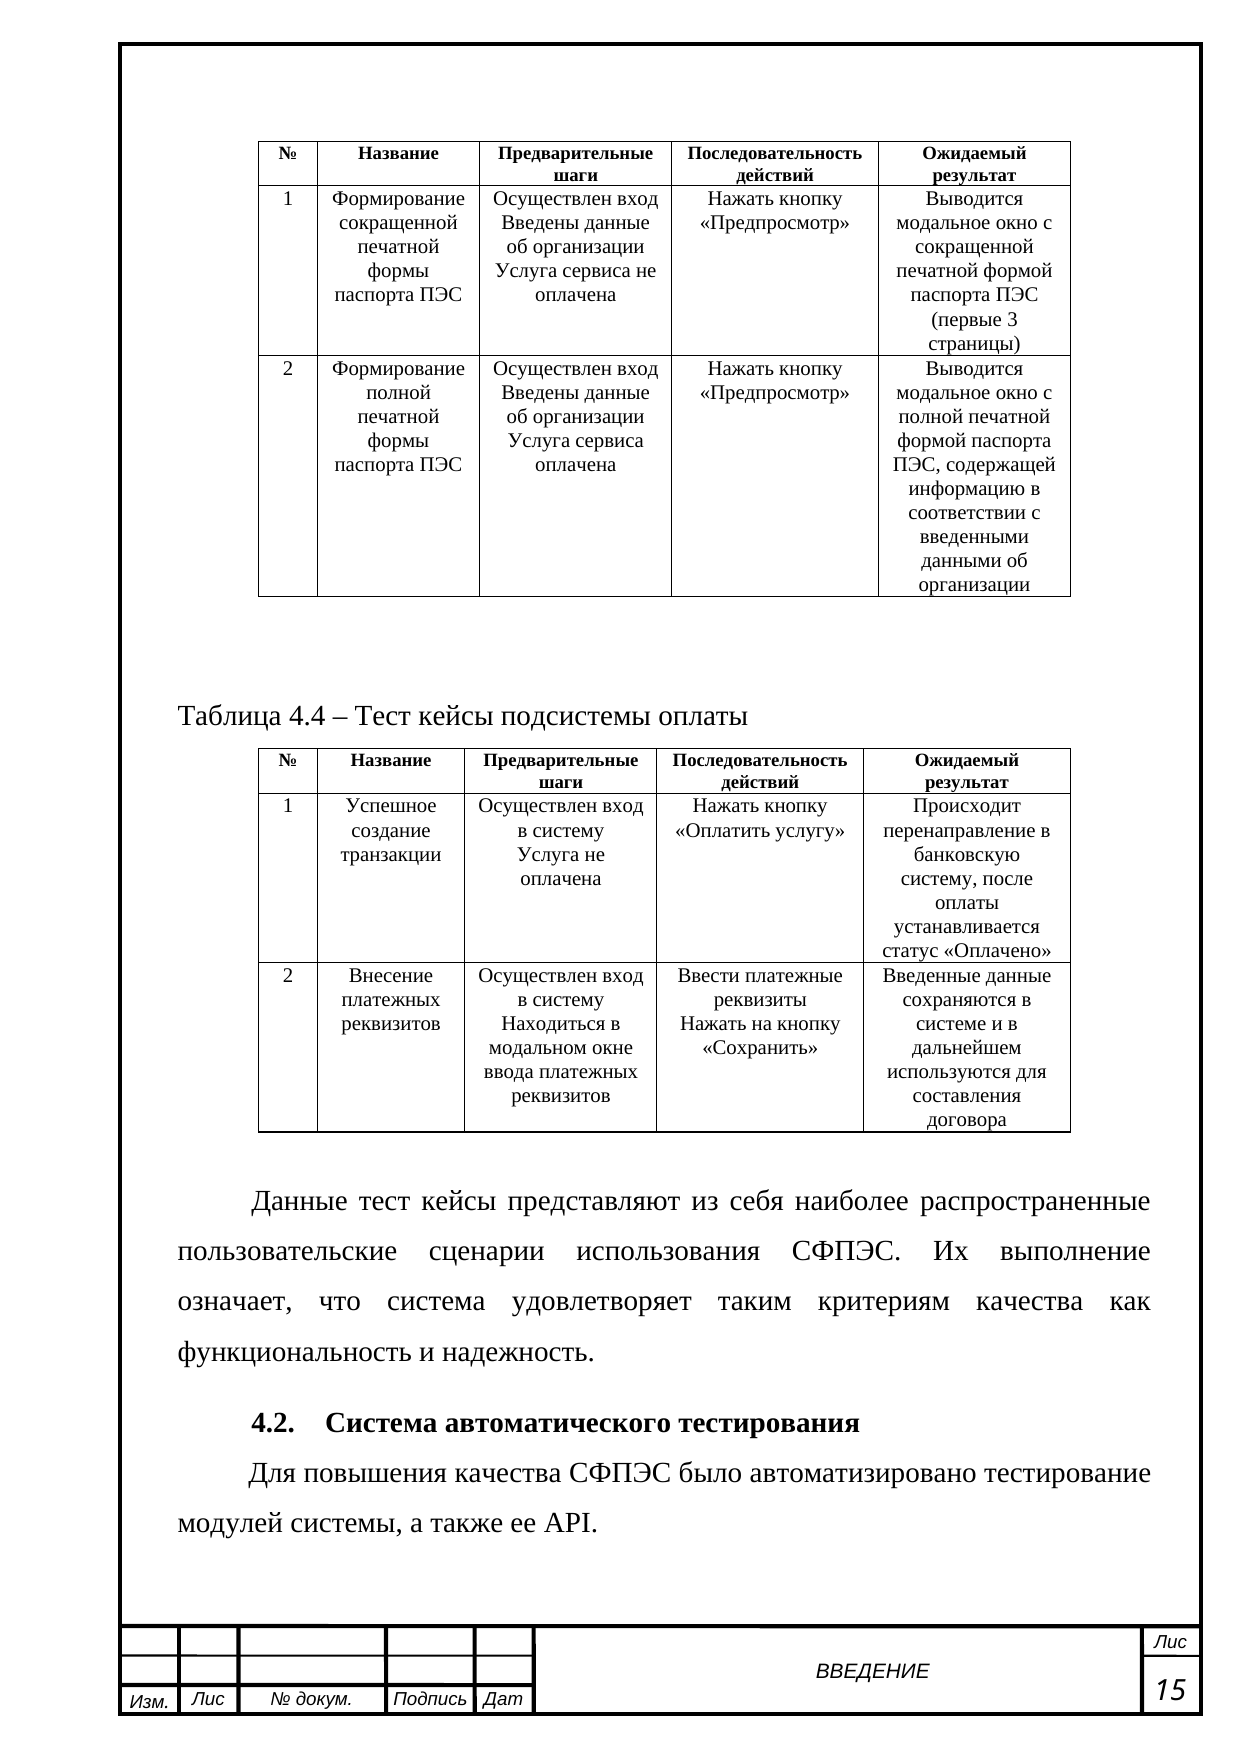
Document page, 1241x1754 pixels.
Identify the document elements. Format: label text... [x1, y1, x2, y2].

table_header № [259, 749, 317, 792]
table_cell Формирование полной печатной формы паспорта ПЭС [318, 356, 479, 596]
table_header № [259, 142, 317, 185]
table_cell Выводится модальное окно с полной печатной формой паспорта ПЭС, содержащей информацию в соответствии с введенными данными об организации [879, 356, 1070, 596]
table_cell Ввести платежные реквизиты Нажать на кнопку «Сохранить» [657, 963, 863, 1131]
table_header Предварительные шаги [480, 142, 671, 185]
table_header Последовательность действий [672, 142, 878, 185]
table_cell Нажать кнопку «Предпросмотр» [672, 186, 878, 354]
table_cell Осуществлен вход Введены данные об организации Услуга сервиса не оплачена [480, 186, 671, 354]
table_cell Осуществлен вход в систему Находиться в модальном окне ввода платежных реквизитов [465, 963, 656, 1131]
table_cell Успешное создание транзакции [318, 794, 464, 962]
table_cell 1 [259, 186, 317, 354]
text Для повышения качества СФПЭС было автоматизировано тестирование модулей системы, а также ее API. [177, 1455, 1152, 1539]
table_header Предварительные шаги [465, 749, 656, 792]
table_header Ожидаемый результат [879, 142, 1070, 185]
table_cell Нажать кнопку «Оплатить услугу» [657, 794, 863, 962]
subtitle Система автоматического тестирования [177, 1405, 1152, 1438]
table_cell Осуществлен вход в систему Услуга не оплачена [465, 794, 656, 962]
table_cell 1 [259, 794, 317, 962]
text Данные тест кейсы представляют из себя наиболее распространенные пользовательские сценарии использования СФПЭС. Их выполнение означает, что система удовлетворяет таким критериям качества как функциональность и надежность. [177, 1183, 1152, 1367]
text Таблица 4.4 – Тест кейсы подсистемы оплаты [177, 698, 1152, 731]
table_cell 2 [259, 356, 317, 596]
table_cell Введенные данные сохраняются в системе и в дальнейшем используются для составления договора [864, 963, 1070, 1131]
table_cell Формирование сокращенной печатной формы паспорта ПЭС [318, 186, 479, 354]
table_header Ожидаемый результат [864, 749, 1070, 792]
table_cell Нажать кнопку «Предпросмотр» [672, 356, 878, 596]
table_header Название [318, 142, 479, 185]
table_header Название [318, 749, 464, 792]
table_cell Происходит перенаправление в банковскую систему, после оплаты устанавливается статус «Оплачено» [864, 794, 1070, 962]
table_cell Выводится модальное окно с сокращенной печатной формой паспорта ПЭС (первые 3 страницы) [879, 186, 1070, 354]
table_cell Осуществлен вход Введены данные об организации Услуга сервиса оплачена [480, 356, 671, 596]
table_cell Внесение платежных реквизитов [318, 963, 464, 1131]
table_cell 2 [259, 963, 317, 1131]
table_header Последовательность действий [657, 749, 863, 792]
